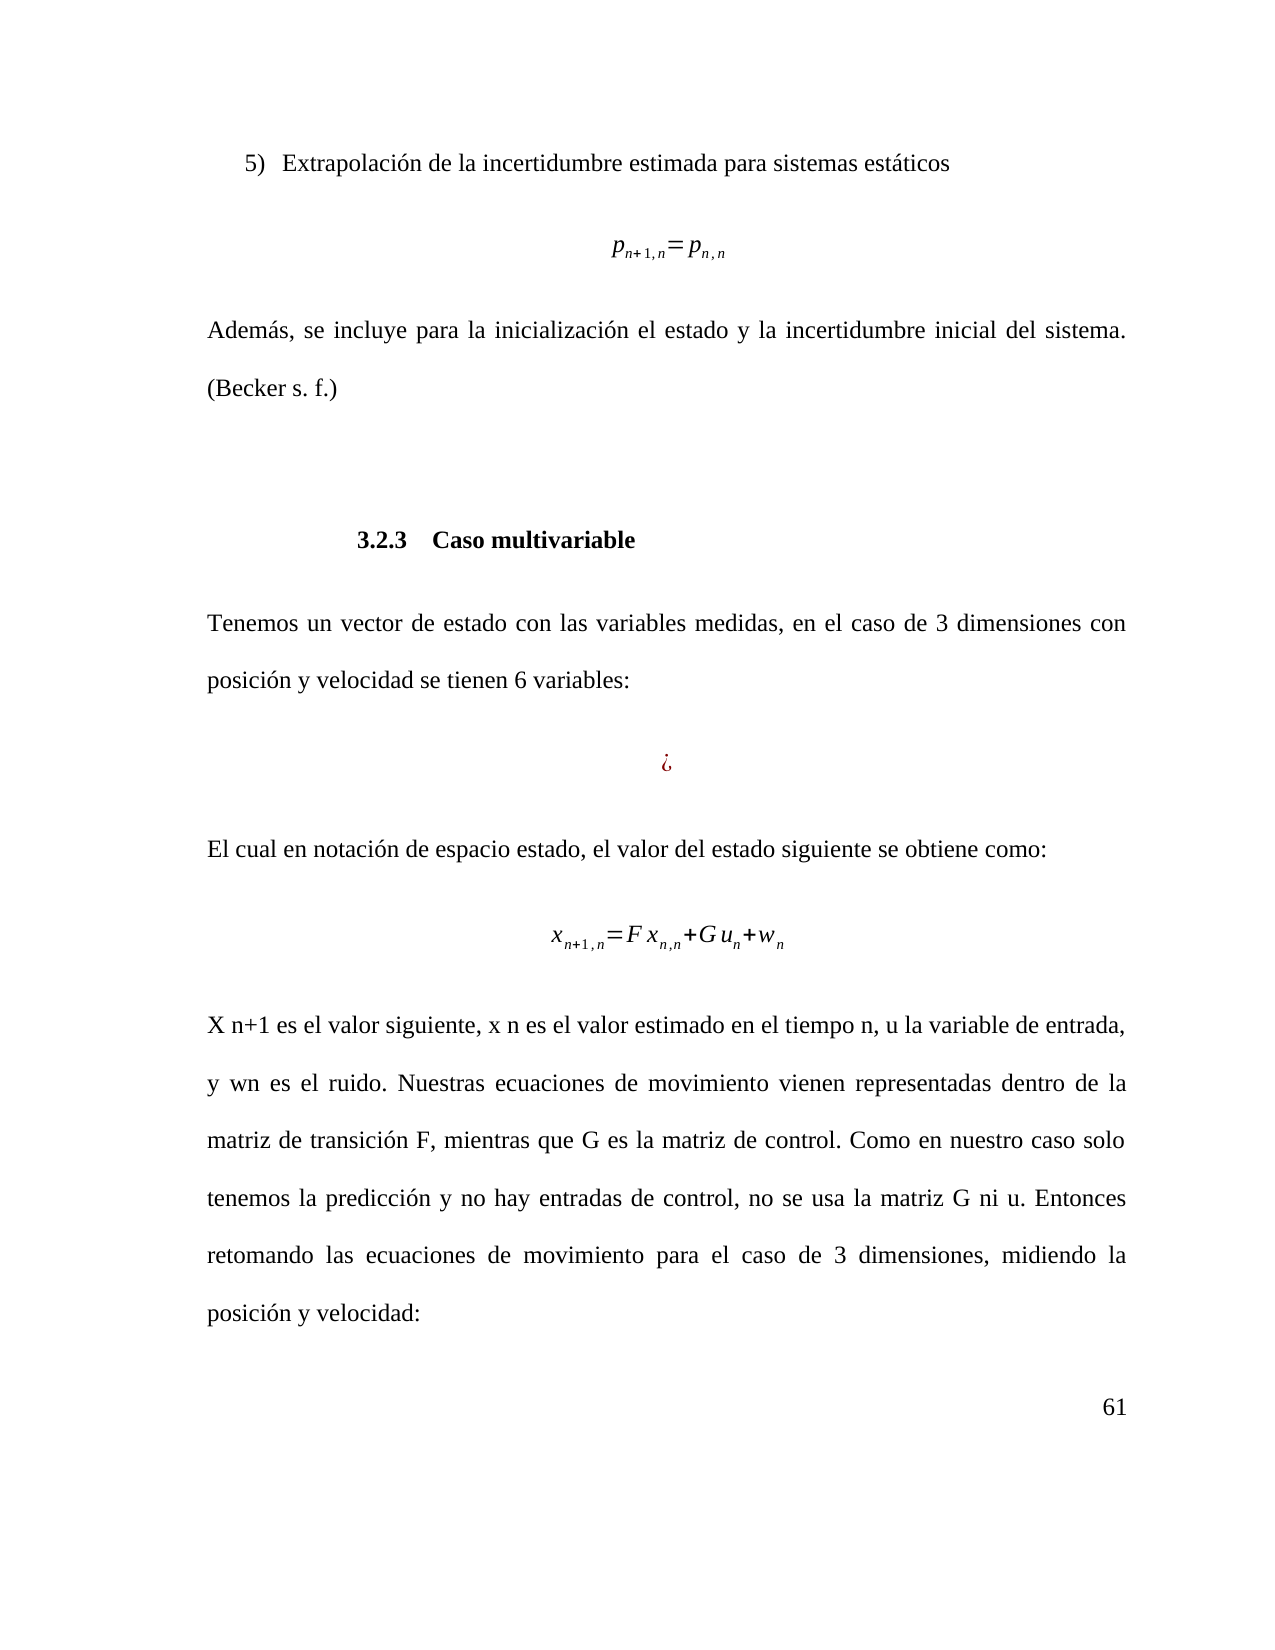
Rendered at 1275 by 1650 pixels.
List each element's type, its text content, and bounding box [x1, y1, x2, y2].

text X n+1 es el valor siguiente, x n es el valor estimado en el tiempo n, u la variable de entrada, y wn es el ruido. Nuestras ecuaciones de movimiento vienen representadas dentro de la matriz de transición F, mientras que G es la matriz de control. Como en nuestro caso solo tenemos la predicción y no hay entradas de control, no se usa la matriz G ni u. Entonces retomando las ecuaciones de movimiento para el caso de 3 dimensiones, midiendo la posición y velocidad: [207, 1010, 1127, 1327]
text Además, se incluye para la inicialización el estado y la incertidumbre inicial del sistema. (Becker s. f.) [207, 315, 1127, 402]
list Extrapolación de la incertidumbre estimada para sistemas estáticos [244, 148, 1127, 176]
text Tenemos un vector de estado con las variables medidas, en el caso de 3 dimensiones con posición y velocidad se tienen 6 variables: [207, 608, 1127, 694]
text El cual en notación de espacio estado, el valor del estado siguiente se obtiene como: [207, 834, 1127, 863]
subtitle Caso multivariable [357, 525, 1127, 554]
